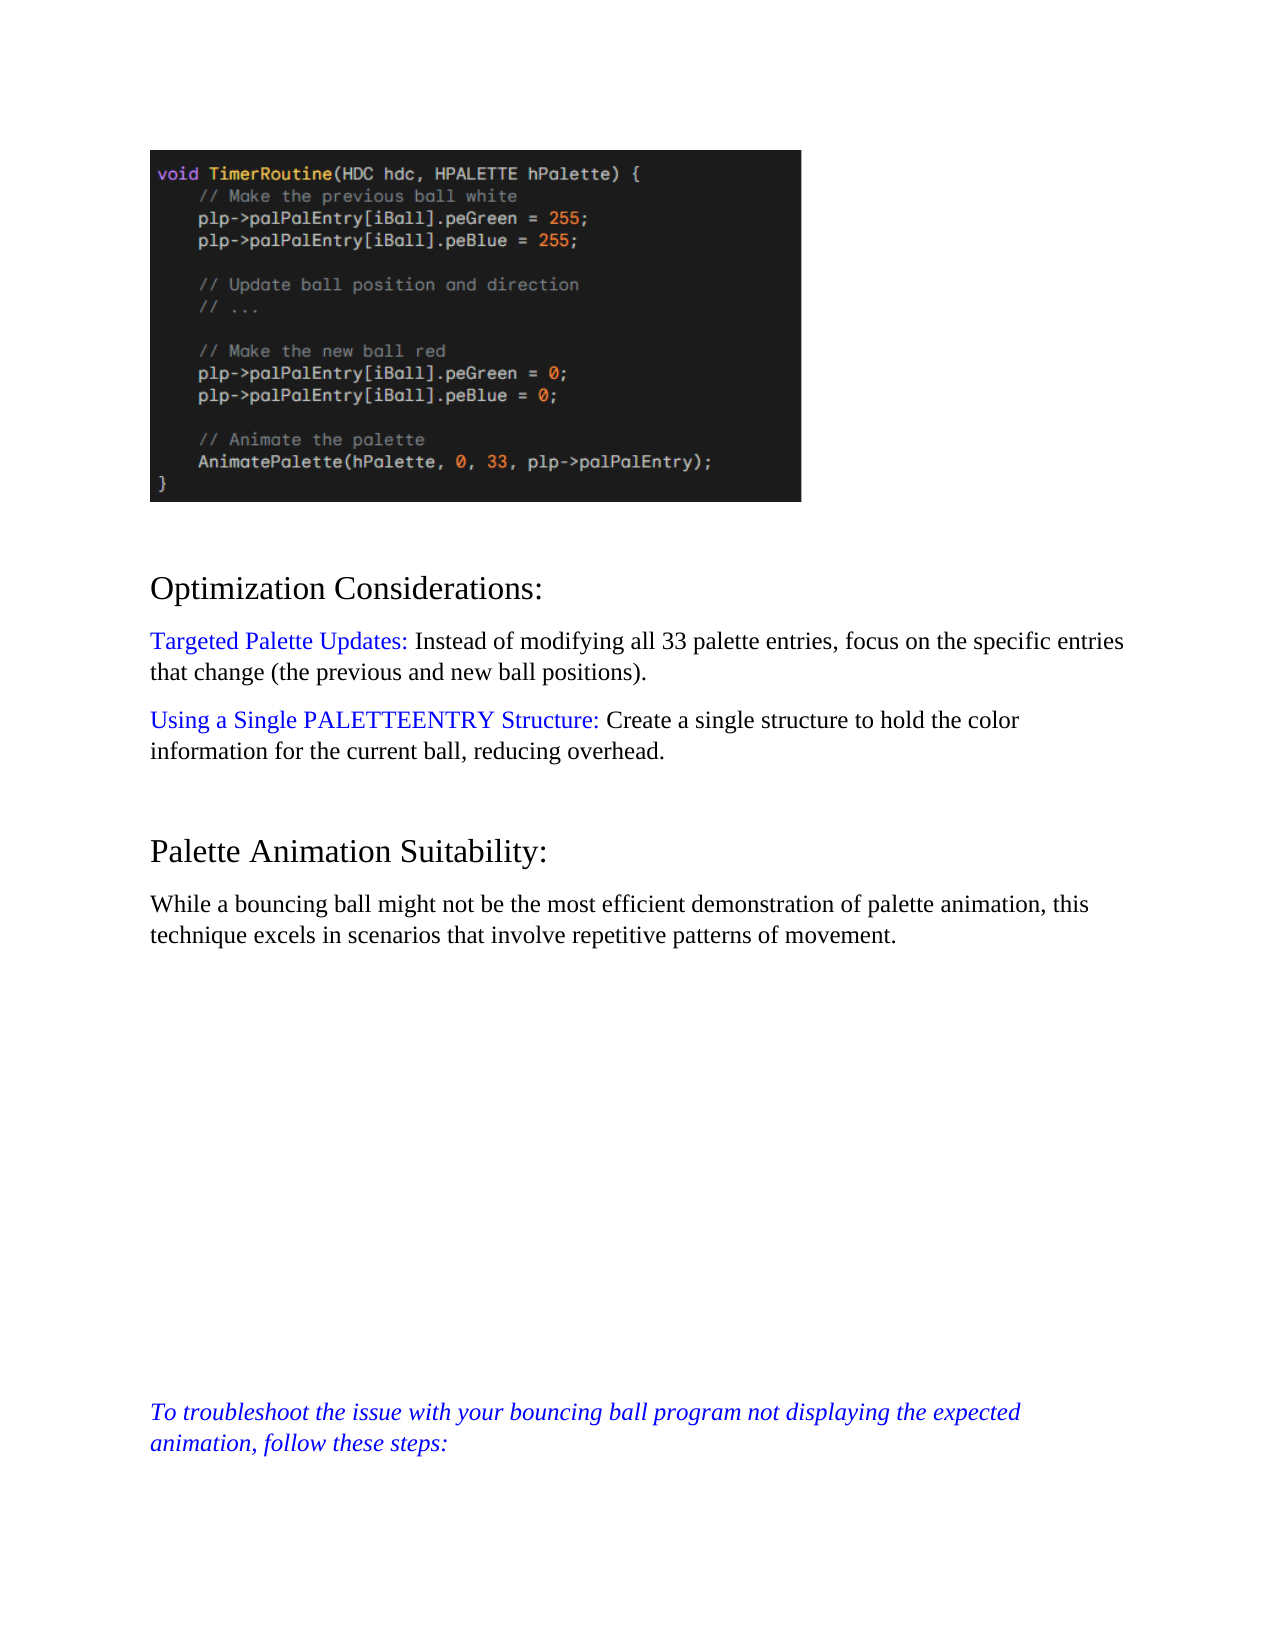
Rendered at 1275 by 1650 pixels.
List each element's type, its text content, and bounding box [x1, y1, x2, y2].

text To troubleshoot the issue with your bouncing ball program not displaying the expected animation, follow these steps: [150, 1397, 1125, 1457]
text Using a Single PALETTEENTRY Structure: Create a single structure to hold the color information for the current ball, reducing overhead. [150, 705, 1125, 765]
text Optimization Considerations: [150, 568, 1125, 606]
text While a bouncing ball might not be the most efficient demonstration of palette animation, this technique excels in scenarios that involve repetitive patterns of movement. [150, 889, 1125, 949]
text Targeted Palette Updates: Instead of modifying all 33 palette entries, focus on the specific entries that change (the previous and new ball positions). [150, 626, 1125, 686]
picture [150, 150, 802, 502]
text Palette Animation Suitability: [150, 831, 1125, 870]
